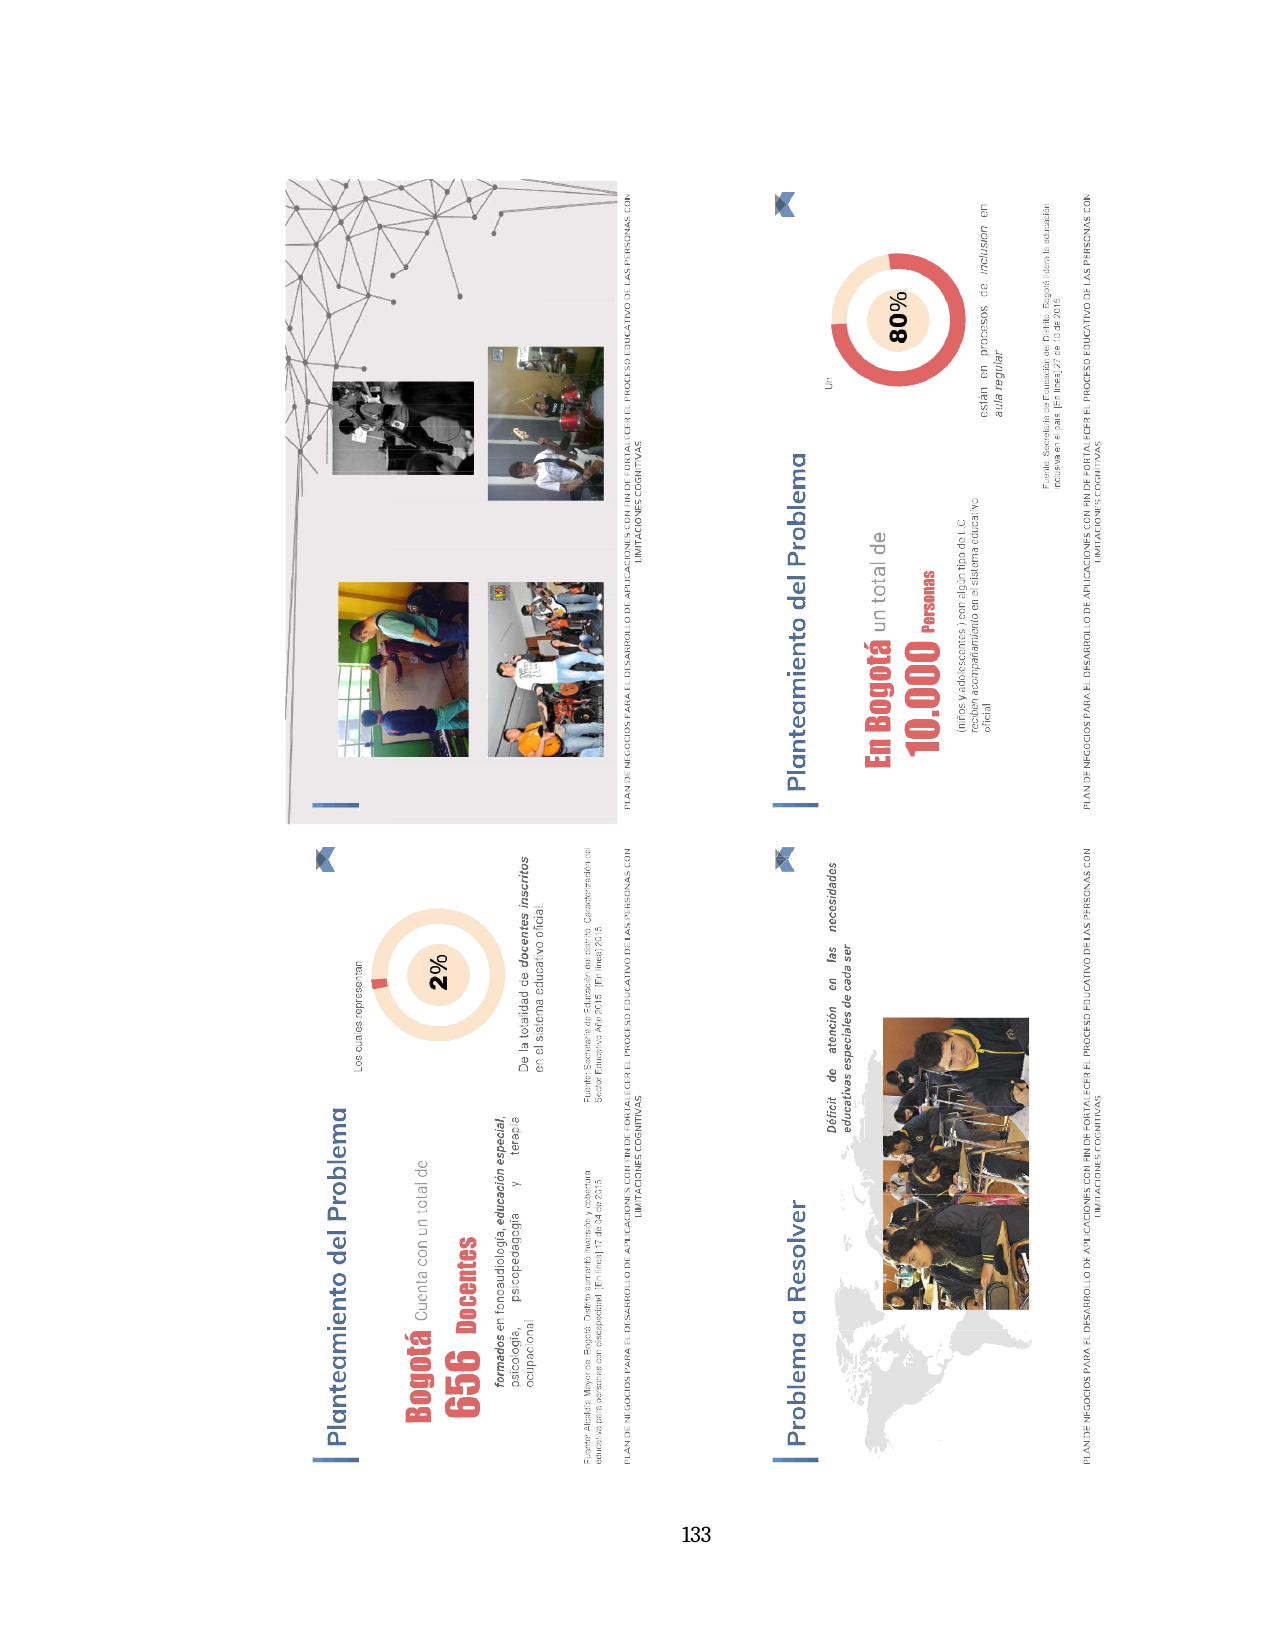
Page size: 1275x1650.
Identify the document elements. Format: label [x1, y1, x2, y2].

picture [285, 177, 1109, 1473]
